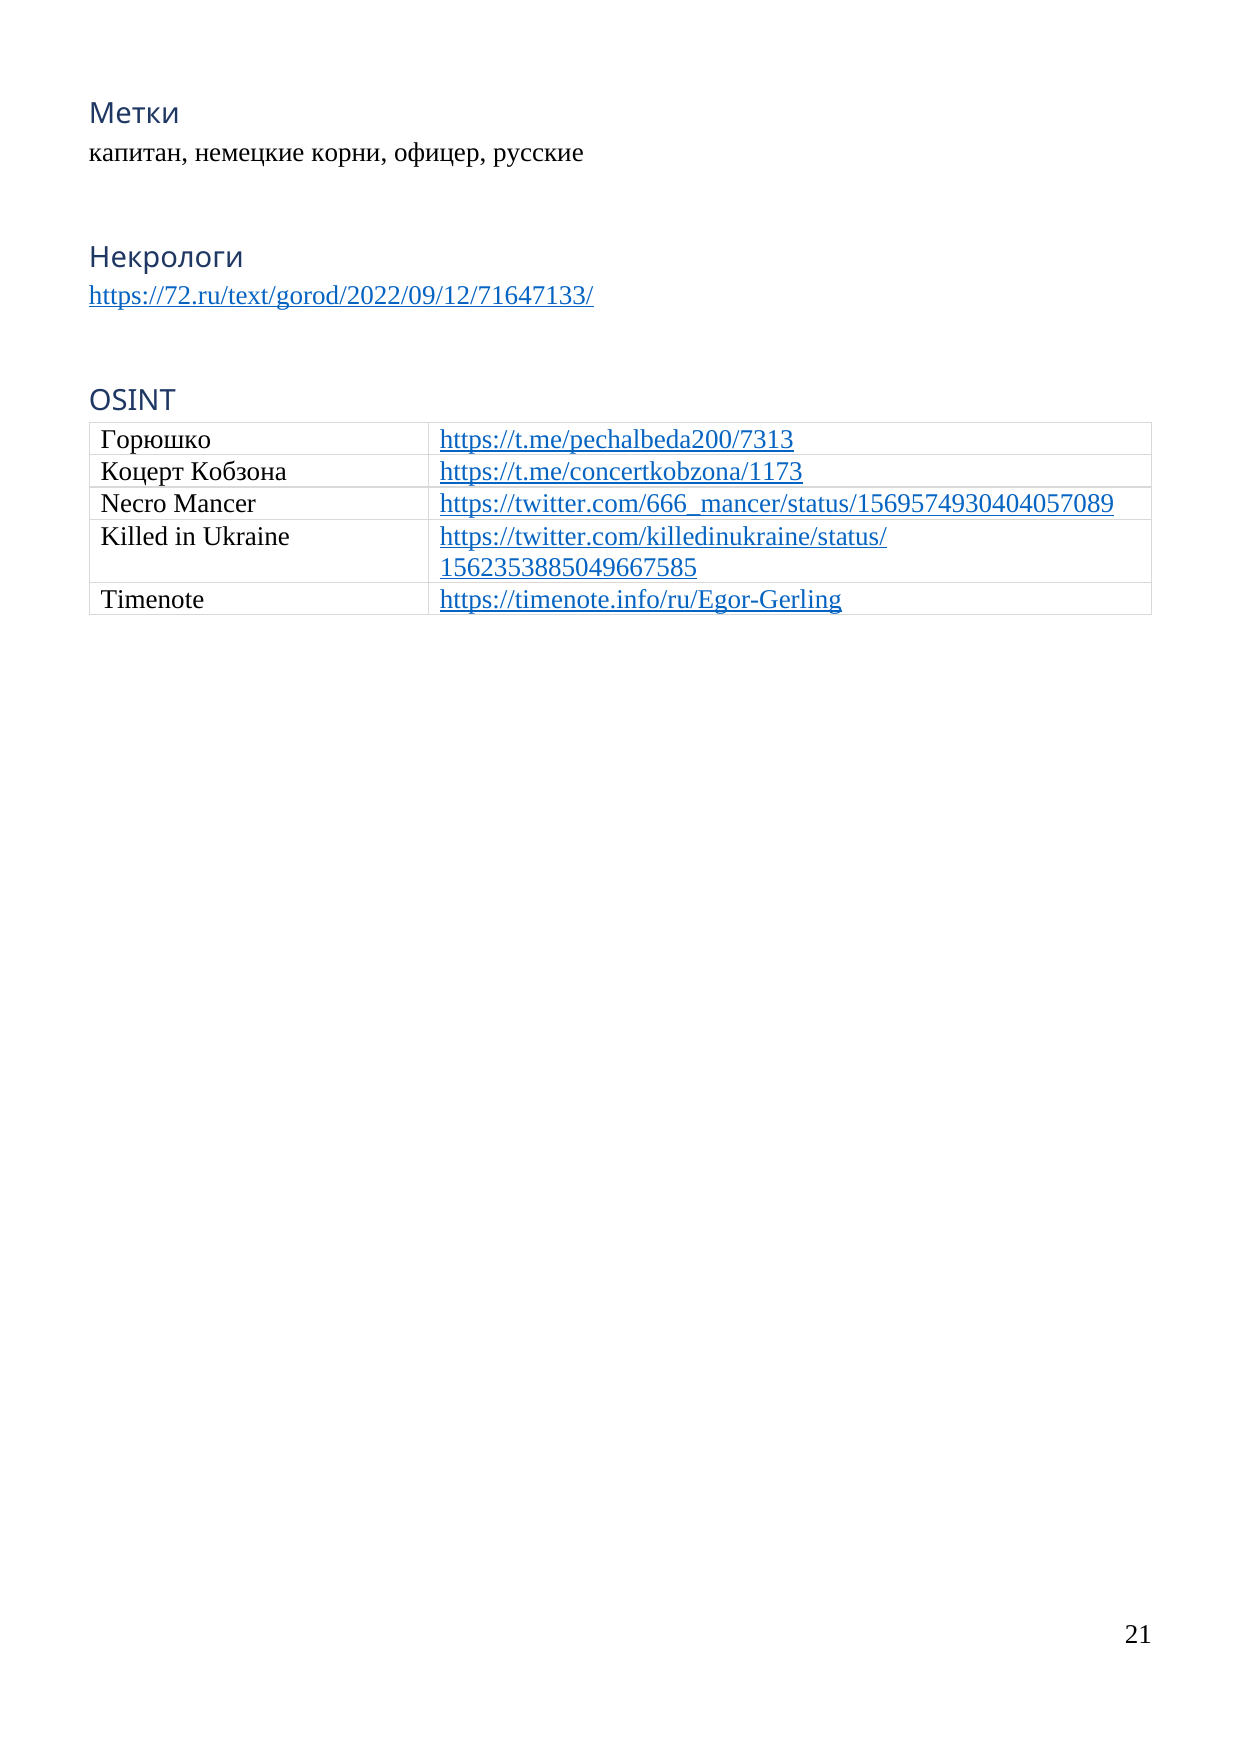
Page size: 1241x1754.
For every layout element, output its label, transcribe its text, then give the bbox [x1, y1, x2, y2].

table_cell https://twitter.com/killedinukraine/status/1562353885049667585 [429, 520, 1151, 582]
subtitle Некрологи [89, 236, 1152, 276]
subtitle Метки [89, 93, 1152, 132]
table_cell https://twitter.com/666_mancer/status/1569574930404057089 [429, 488, 1151, 519]
table_header Горюшко [90, 423, 428, 454]
table_cell Necro Mancer [90, 488, 428, 519]
table_cell https://t.me/concertkobzona/1173 [429, 455, 1151, 486]
table_header https://t.me/pechalbeda200/7313 [429, 423, 1151, 454]
table_cell Коцерт Кобзона [90, 455, 428, 486]
subtitle OSINT [89, 379, 1152, 419]
text https://72.ru/text/gorod/2022/09/12/71647133/ [89, 279, 1152, 310]
table_cell Timenote [90, 583, 428, 614]
text капитан, немецкие корни, офицер, русские [89, 136, 1152, 167]
table_cell Killed in Ukraine [90, 520, 428, 582]
table_cell https://timenote.info/ru/Egor-Gerling [429, 583, 1151, 614]
